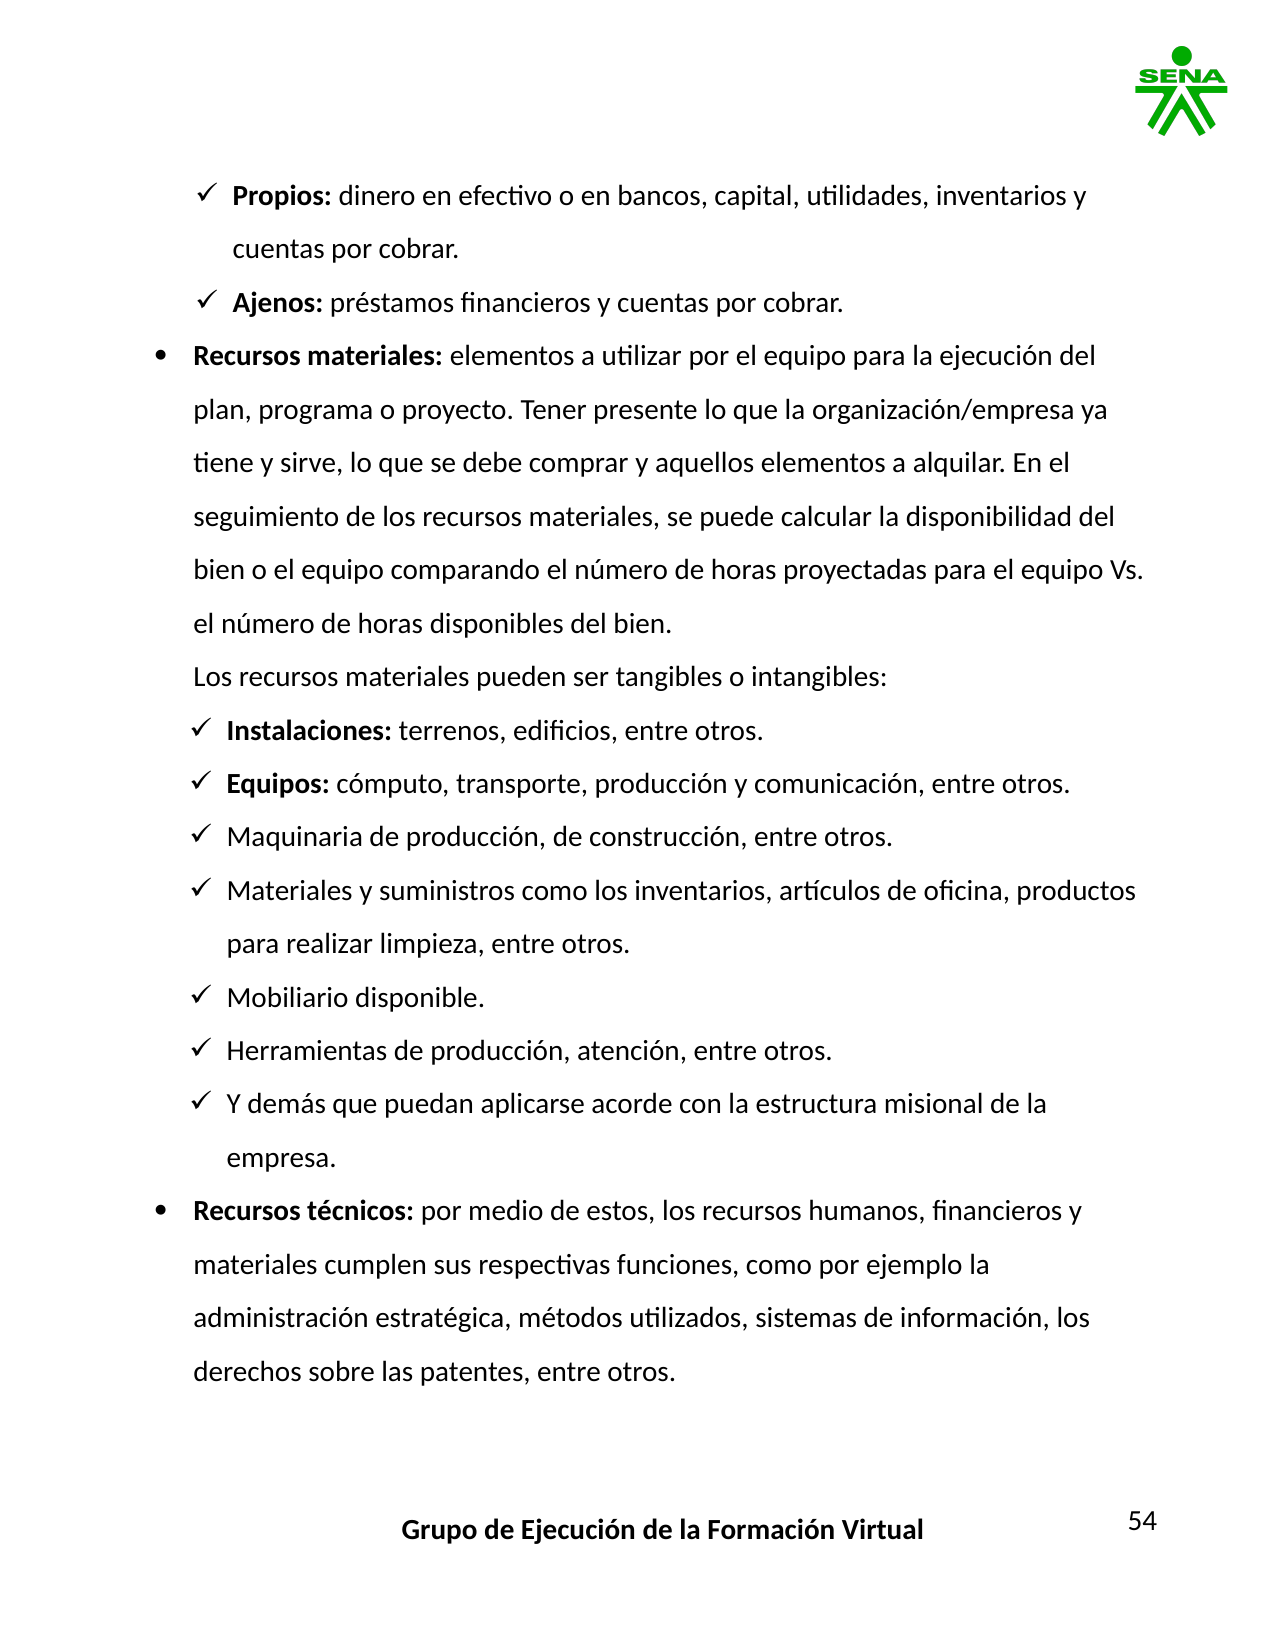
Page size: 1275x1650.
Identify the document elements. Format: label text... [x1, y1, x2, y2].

list Mobiliario disponible. [189, 979, 1157, 1014]
list Los recursos materiales pueden ser tangibles o intangibles: [193, 658, 1157, 694]
list Maquinaria de producción, de construcción, entre otros. [189, 818, 1157, 854]
list Recursos técnicos: por medio de estos, los recursos humanos, financieros y materiales cumplen sus respectivas funciones, como por ejemplo la administración estratégica, métodos utilizados, sistemas de información, los derechos sobre las patentes, entre otros. [156, 1192, 1157, 1388]
list Herramientas de producción, atención, entre otros. [189, 1032, 1157, 1068]
picture [1135, 46, 1228, 136]
list Y demás que puedan aplicarse acorde con la estructura misional de la empresa. [189, 1086, 1157, 1175]
list Recursos materiales: elementos a utilizar por el equipo para la ejecución del plan, programa o proyecto. Tener presente lo que la organización/empresa ya tiene y sirve, lo que se debe comprar y aquellos elementos a alquilar. En el seguimiento de los recursos materiales, se puede calcular la disponibilidad del bien o el equipo comparando el número de horas proyectadas para el equipo Vs. el número de horas disponibles del bien. [156, 337, 1157, 640]
list Instalaciones: terrenos, edificios, entre otros. [189, 712, 1157, 747]
list Propios: dinero en efectivo o en bancos, capital, utilidades, inventarios y cuentas por cobrar. [195, 177, 1157, 266]
list Materiales y suministros como los inventarios, artículos de oficina, productos para realizar limpieza, entre otros. [189, 872, 1157, 961]
list Ajenos: préstamos financieros y cuentas por cobrar. [195, 284, 1157, 320]
list Equipos: cómputo, transporte, producción y comunicación, entre otros. [189, 765, 1157, 801]
